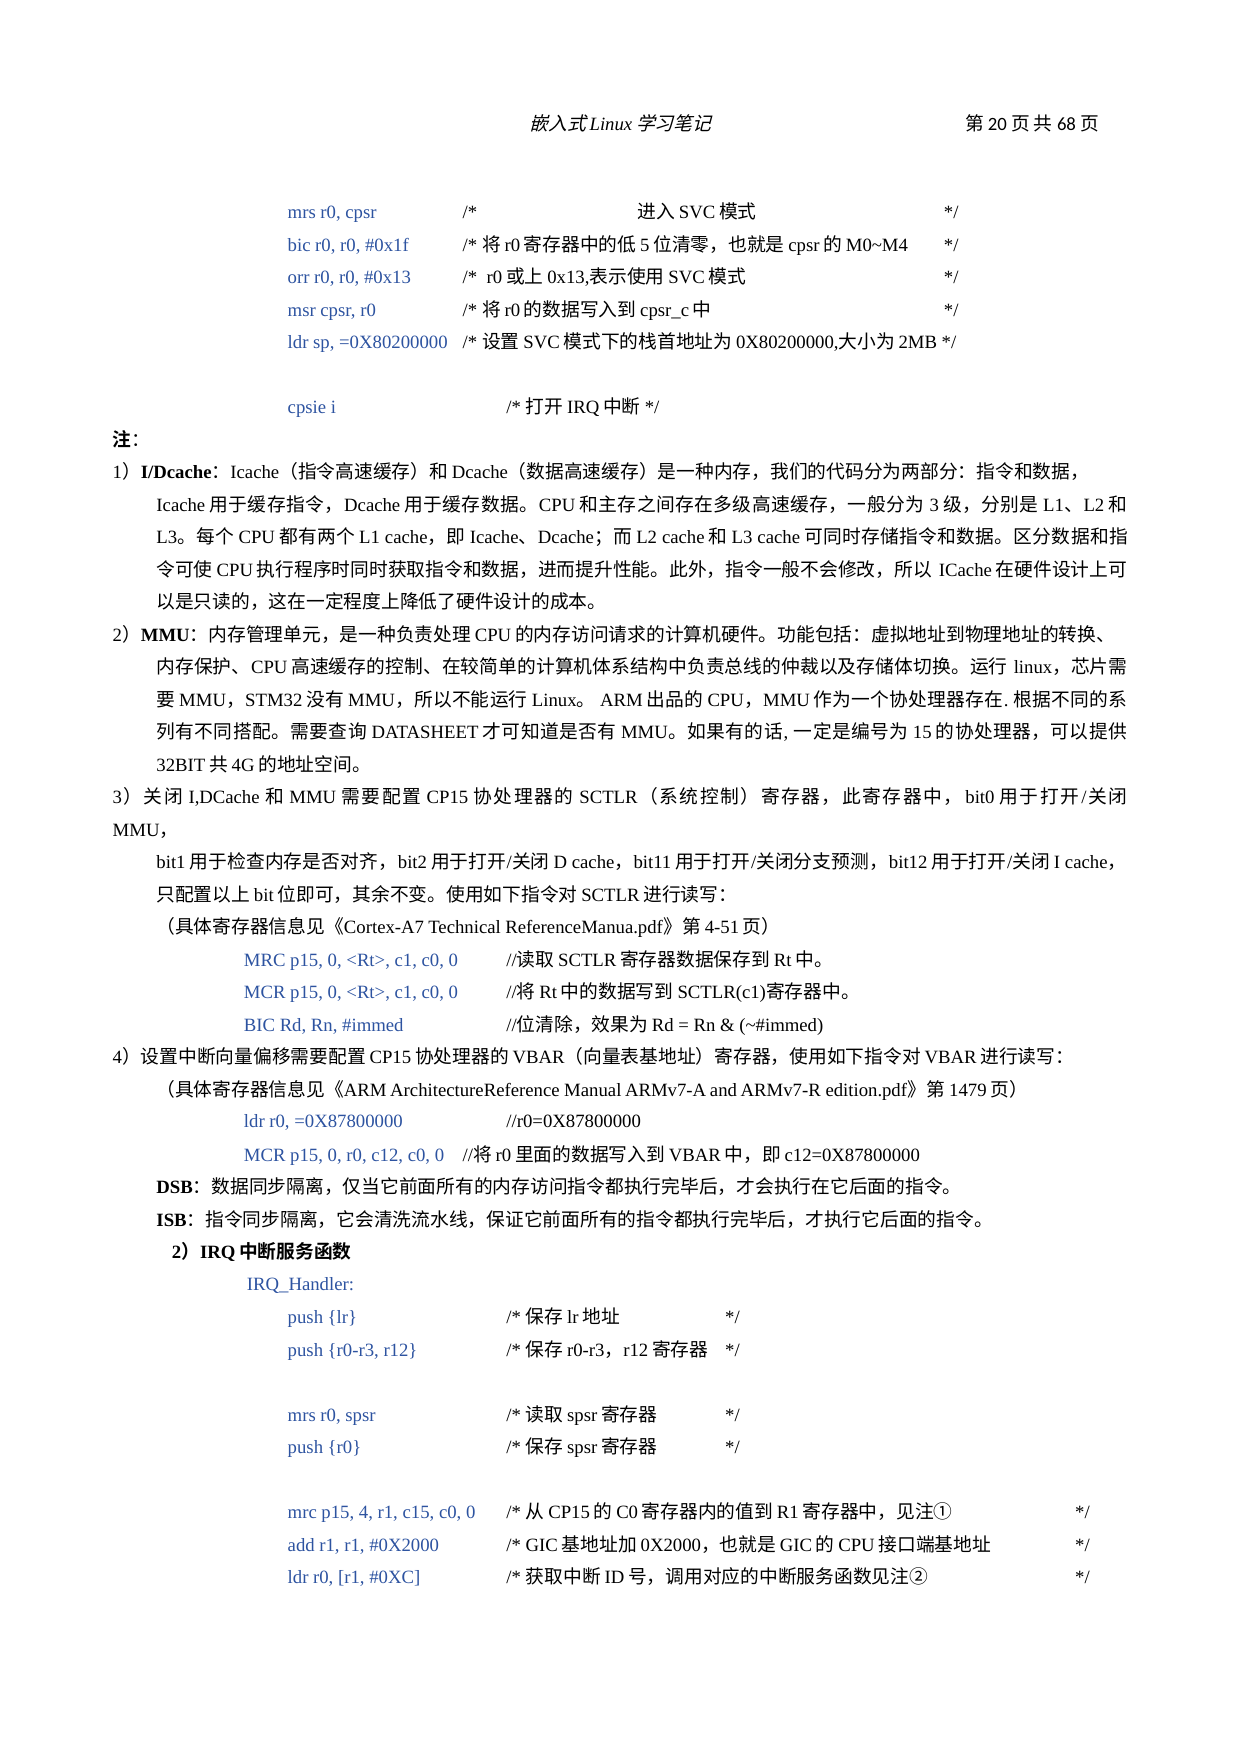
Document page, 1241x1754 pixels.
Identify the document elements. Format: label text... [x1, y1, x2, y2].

text （具体寄存器信息见《Cortex-A7 Technical ReferenceManua.pdf》第4-51页） [156, 909, 1128, 942]
list ldr r0, [r1, #0XC] /* 获取中断ID号，调用对应的中断服务函数见注② */ [209, 1559, 1128, 1592]
list push {r0-r3, r12} /* 保存r0-r3，r12寄存器 */ [209, 1332, 1128, 1364]
text BIC Rd, Rn, #immed //位清除，效果为Rd = Rn & (~#immed) [156, 1007, 1128, 1039]
text mrs r0, cpsr /* 进入SVC模式 */ [200, 194, 1128, 227]
text ldr sp, =0X80200000 /* 设置SVC模式下的栈首地址为0X80200000,大小为2MB */ [200, 324, 1128, 357]
text 3）关闭I,DCache和MMU需要配置CP15协处理器的SCTLR（系统控制）寄存器，此寄存器中，bit0用于打开/关闭MMU， [112, 779, 1128, 844]
text 1）I/Dcache：Icache（指令高速缓存）和Dcache（数据高速缓存）是一种内存，我们的代码分为两部分：指令和数据， [112, 454, 1128, 487]
text 注： [112, 422, 1128, 454]
text 4）设置中断向量偏移需要配置CP15协处理器的VBAR（向量表基地址）寄存器，使用如下指令对VBAR进行读写： [112, 1039, 1128, 1072]
text msr cpsr, r0 /* 将r0的数据写入到cpsr_c中 */ [200, 292, 1128, 324]
list IRQ_Handler: [209, 1267, 1128, 1299]
text bit1用于检查内存是否对齐，bit2用于打开/关闭D cache，bit11用于打开/关闭分支预测，bit12用于打开/关闭I cache，只配置以上bit位即可，其余不变。使用如下指令对SCTLR进行读写： [156, 844, 1128, 909]
text Icache用于缓存指令，Dcache用于缓存数据。CPU和主存之间存在多级高速缓存，一般分为3级，分别是L1、L2和L3。每个CPU都有两个L1 cache，即Icache、Dcache；而L2 cache和L3 cache可同时存储指令和数据。区分数据和指令可使CPU执行程序时同时获取指令和数据，进而提升性能。此外，指令一般不会修改，所以ICache在硬件设计上可以是只读的，这在一定程度上降低了硬件设计的成本。 [156, 487, 1128, 617]
list push {lr} /* 保存lr地址 */ [209, 1299, 1128, 1332]
text cpsie i /* 打开IRQ中断 */ [244, 389, 1128, 422]
text orr r0, r0, #0x13 /* r0或上0x13,表示使用SVC模式 */ [200, 259, 1128, 292]
text ISB：指令同步隔离，它会清洗流水线，保证它前面所有的指令都执行完毕后，才执行它后面的指令。 [112, 1202, 1128, 1234]
list add r1, r1, #0X2000 /* GIC基地址加0X2000，也就是GIC的CPU接口端基地址 */ [209, 1527, 1128, 1559]
text MRC p15, 0, <Rt>, c1, c0, 0 //读取SCTLR寄存器数据保存到Rt中。 [244, 942, 1128, 974]
text 2）MMU：内存管理单元，是一种负责处理CPU的内存访问请求的计算机硬件。功能包括：虚拟地址到物理地址的转换、 [112, 617, 1128, 649]
text 内存保护、CPU高速缓存的控制、在较简单的计算机体系结构中负责总线的仲裁以及存储体切换。运行linux，芯片需要MMU，STM32没有MMU，所以不能运行Linux。 ARM出品的CPU，MMU作为一个协处理器存在. 根据不同的系列有不同搭配。需要查询DATASHEET才可知道是否有MMU。如果有的话, 一定是编号为15的协处理器，可以提供32BIT共4G的地址空间。 [156, 649, 1128, 779]
text MCR p15, 0, r0, c12, c0, 0 //将r0里面的数据写入到VBAR中，即c12=0X87800000 [200, 1137, 1128, 1169]
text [200, 227, 1128, 259]
text ldr r0, =0X87800000 //r0=0X87800000 [200, 1104, 1128, 1137]
text DSB：数据同步隔离，仅当它前面所有的内存访问指令都执行完毕后，才会执行在它后面的指令。 [156, 1169, 1128, 1202]
list mrc p15, 4, r1, c15, c0, 0 /* 从CP15的C0寄存器内的值到R1寄存器中，见注① */ [209, 1494, 1128, 1527]
text MCR p15, 0, <Rt>, c1, c0, 0 //将Rt中的数据写到 SCTLR(c1)寄存器中。 [244, 974, 1128, 1007]
text 2）IRQ中断服务函数 [172, 1234, 1128, 1267]
text （具体寄存器信息见《ARM ArchitectureReference Manual ARMv7-A and ARMv7-R edition.pdf》第1479页） [156, 1072, 1128, 1104]
list push {r0} /* 保存spsr寄存器 */ [209, 1429, 1128, 1462]
list mrs r0, spsr /* 读取spsr寄存器 */ [209, 1397, 1128, 1429]
